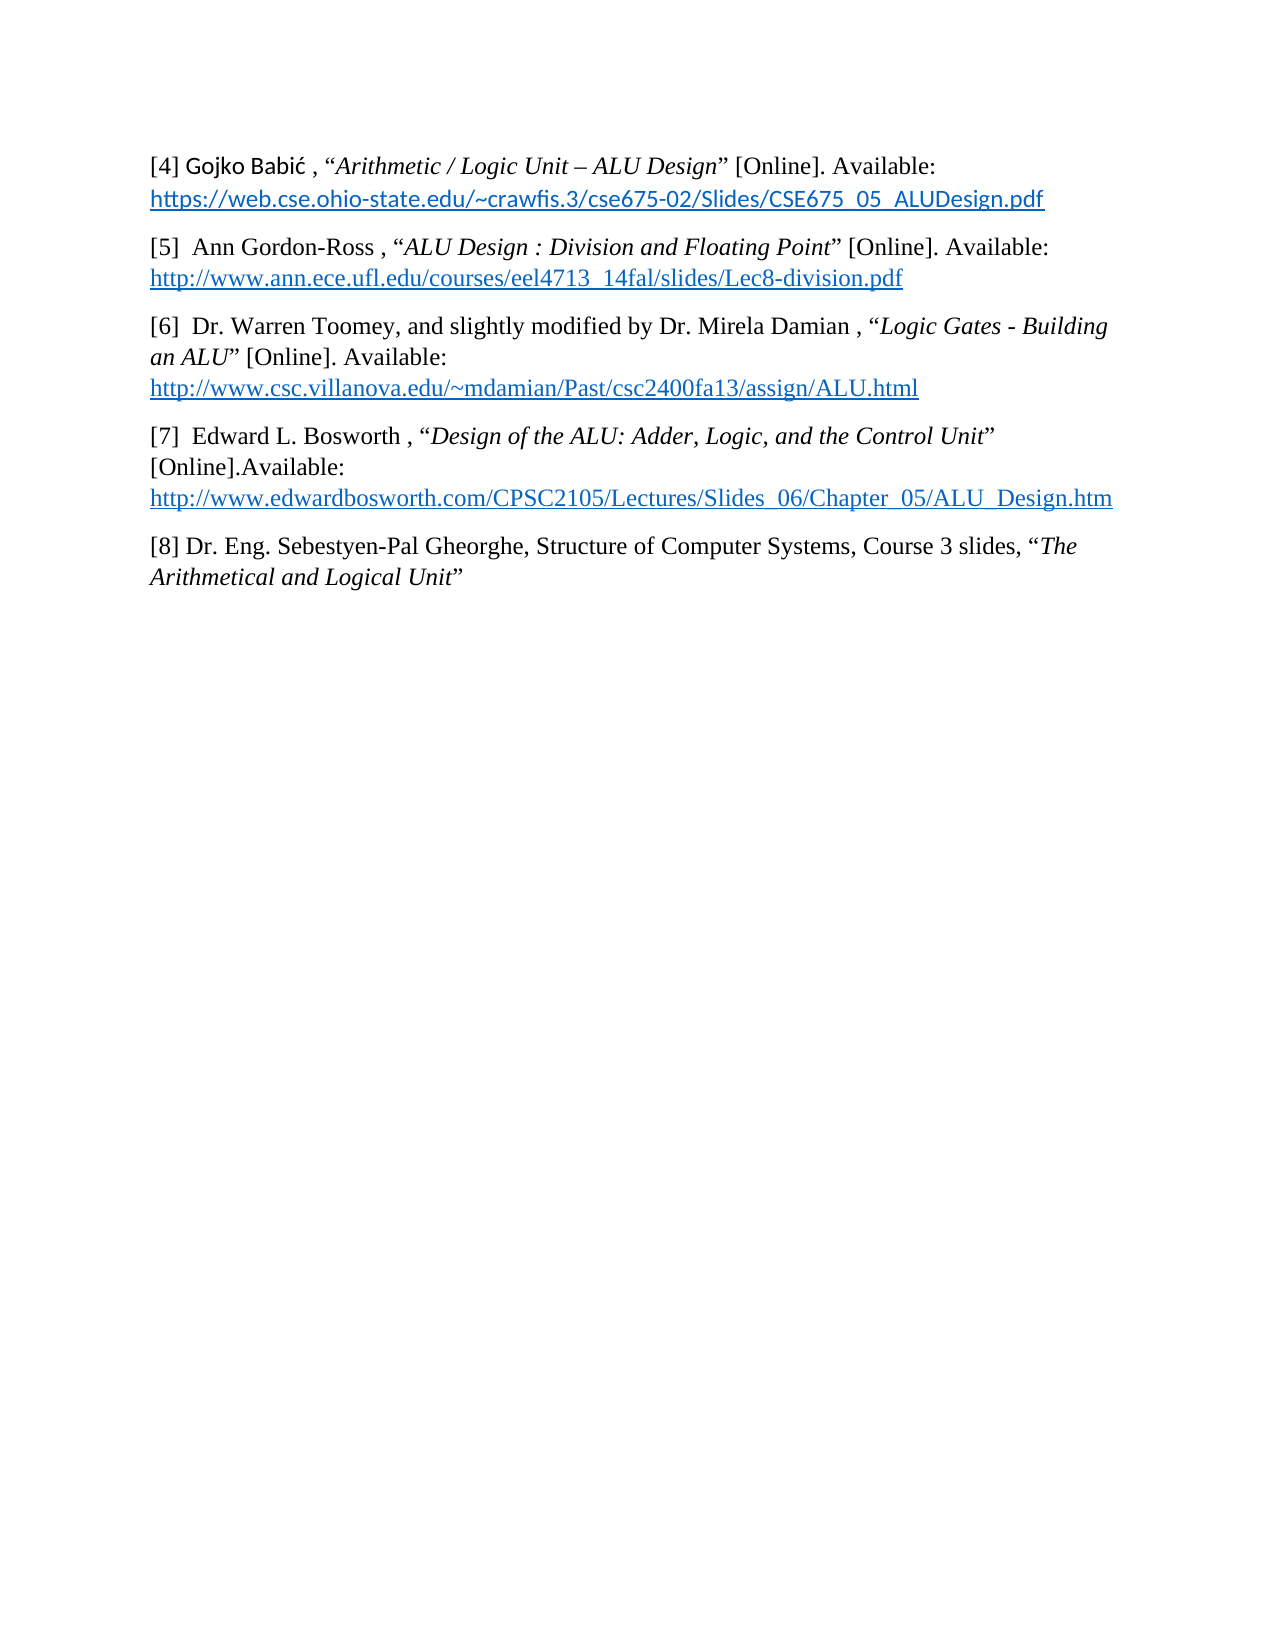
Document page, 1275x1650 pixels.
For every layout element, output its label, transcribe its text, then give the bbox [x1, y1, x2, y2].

text [4] Gojko Babić , “Arithmetic / Logic Unit – ALU Design” [Online]. Available: https://web.cse.ohio-state.edu/~crawfis.3/cse675-02/Slides/CSE675_05_ALUDesign.pdf [150, 150, 1125, 213]
text [8] Dr. Eng. Sebestyen-Pal Gheorghe, Structure of Computer Systems, Course 3 slides, “The Arithmetical and Logical Unit” [150, 531, 1125, 591]
text [5] Ann Gordon-Ross , “ALU Design : Division and Floating Point” [Online]. Available: http://www.ann.ece.ufl.edu/courses/eel4713_14fal/slides/Lec8-division.pdf [150, 232, 1125, 292]
text [7] Edward L. Bosworth , “Design of the ALU: Adder, Logic, and the Control Unit” [Online].Available: http://www.edwardbosworth.com/CPSC2105/Lectures/Slides_06/Chapter_05/ALU_Design.htm [150, 421, 1125, 512]
text [6] Dr. Warren Toomey, and slightly modified by Dr. Mirela Damian , “Logic Gates - Building an ALU” [Online]. Available: http://www.csc.villanova.edu/~mdamian/Past/csc2400fa13/assign/ALU.html [150, 311, 1125, 402]
